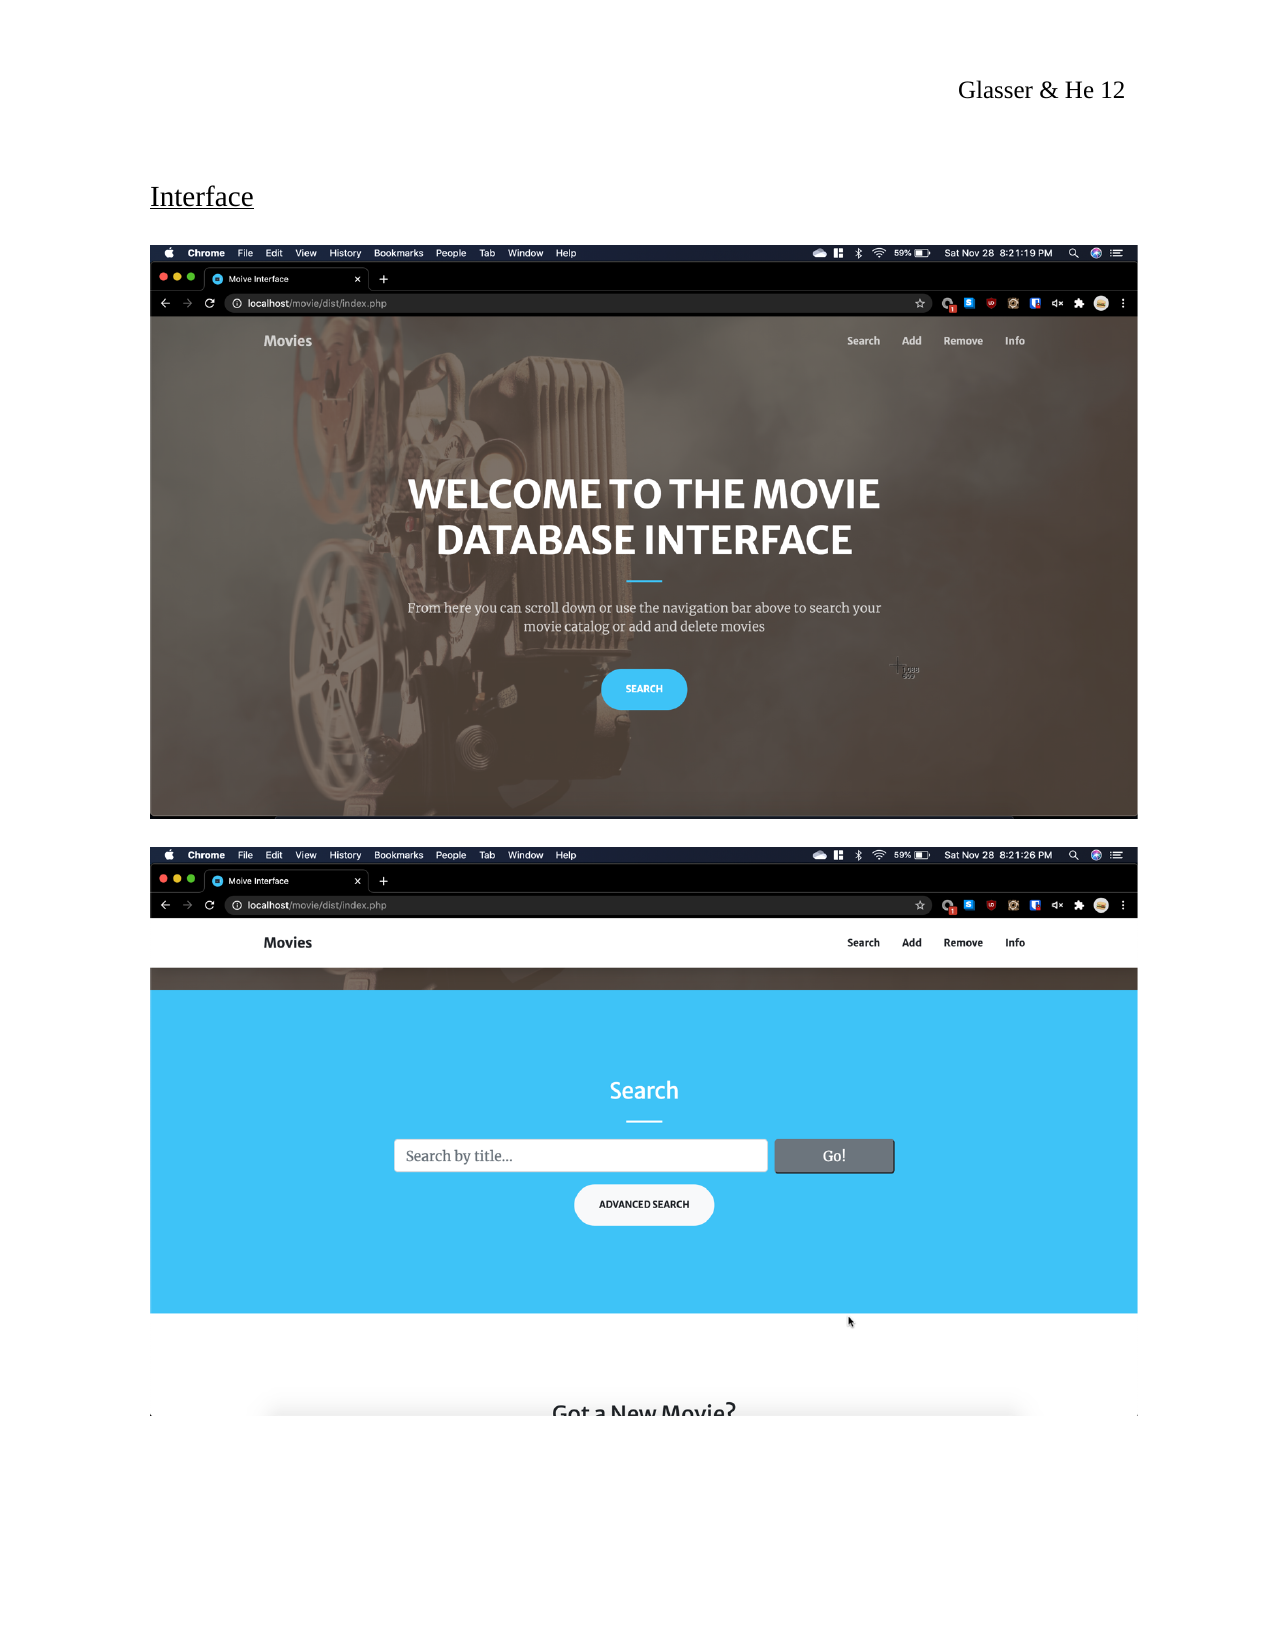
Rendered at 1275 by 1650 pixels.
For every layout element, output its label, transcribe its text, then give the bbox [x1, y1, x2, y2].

text Interface [150, 179, 1125, 212]
picture [150, 245, 1138, 819]
picture [150, 847, 1138, 1416]
